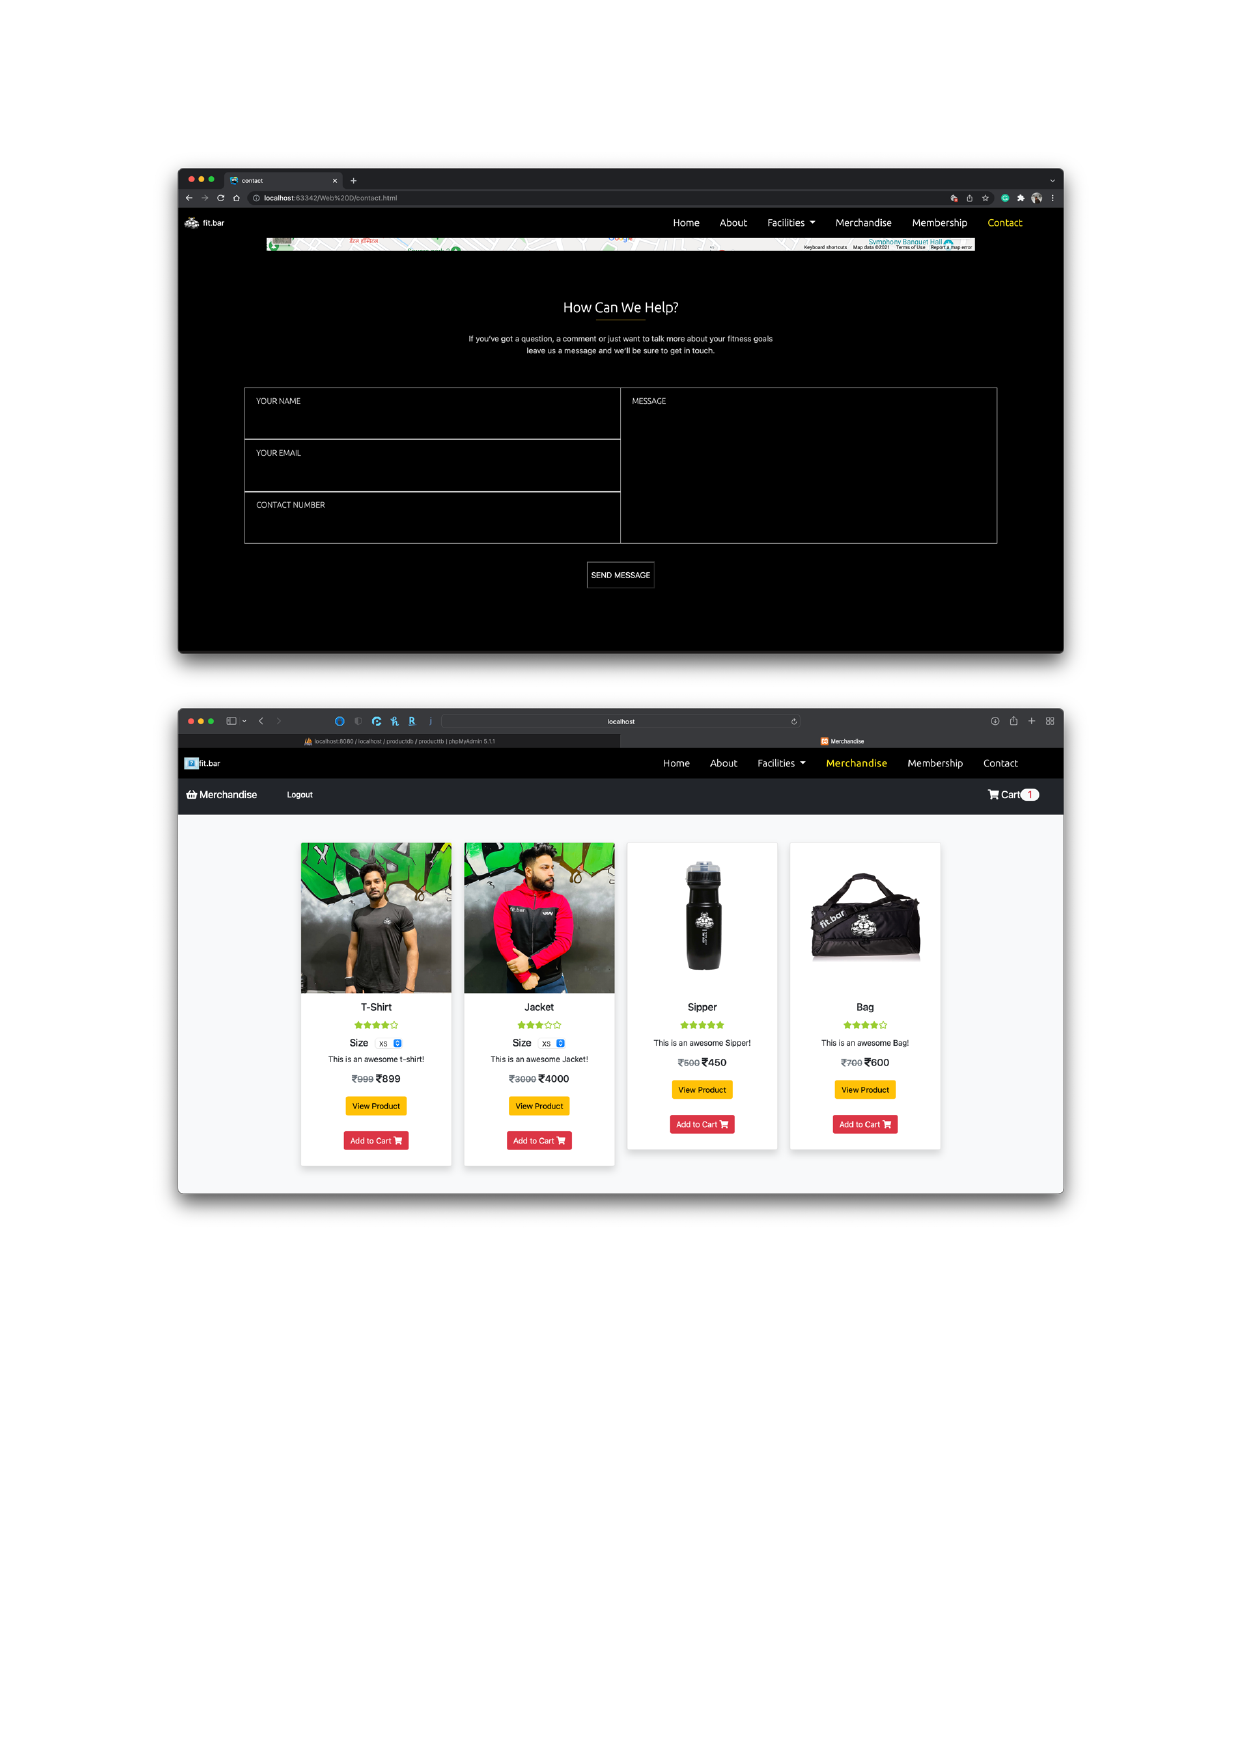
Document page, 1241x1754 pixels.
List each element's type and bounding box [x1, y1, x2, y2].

picture [150, 150, 1091, 1230]
